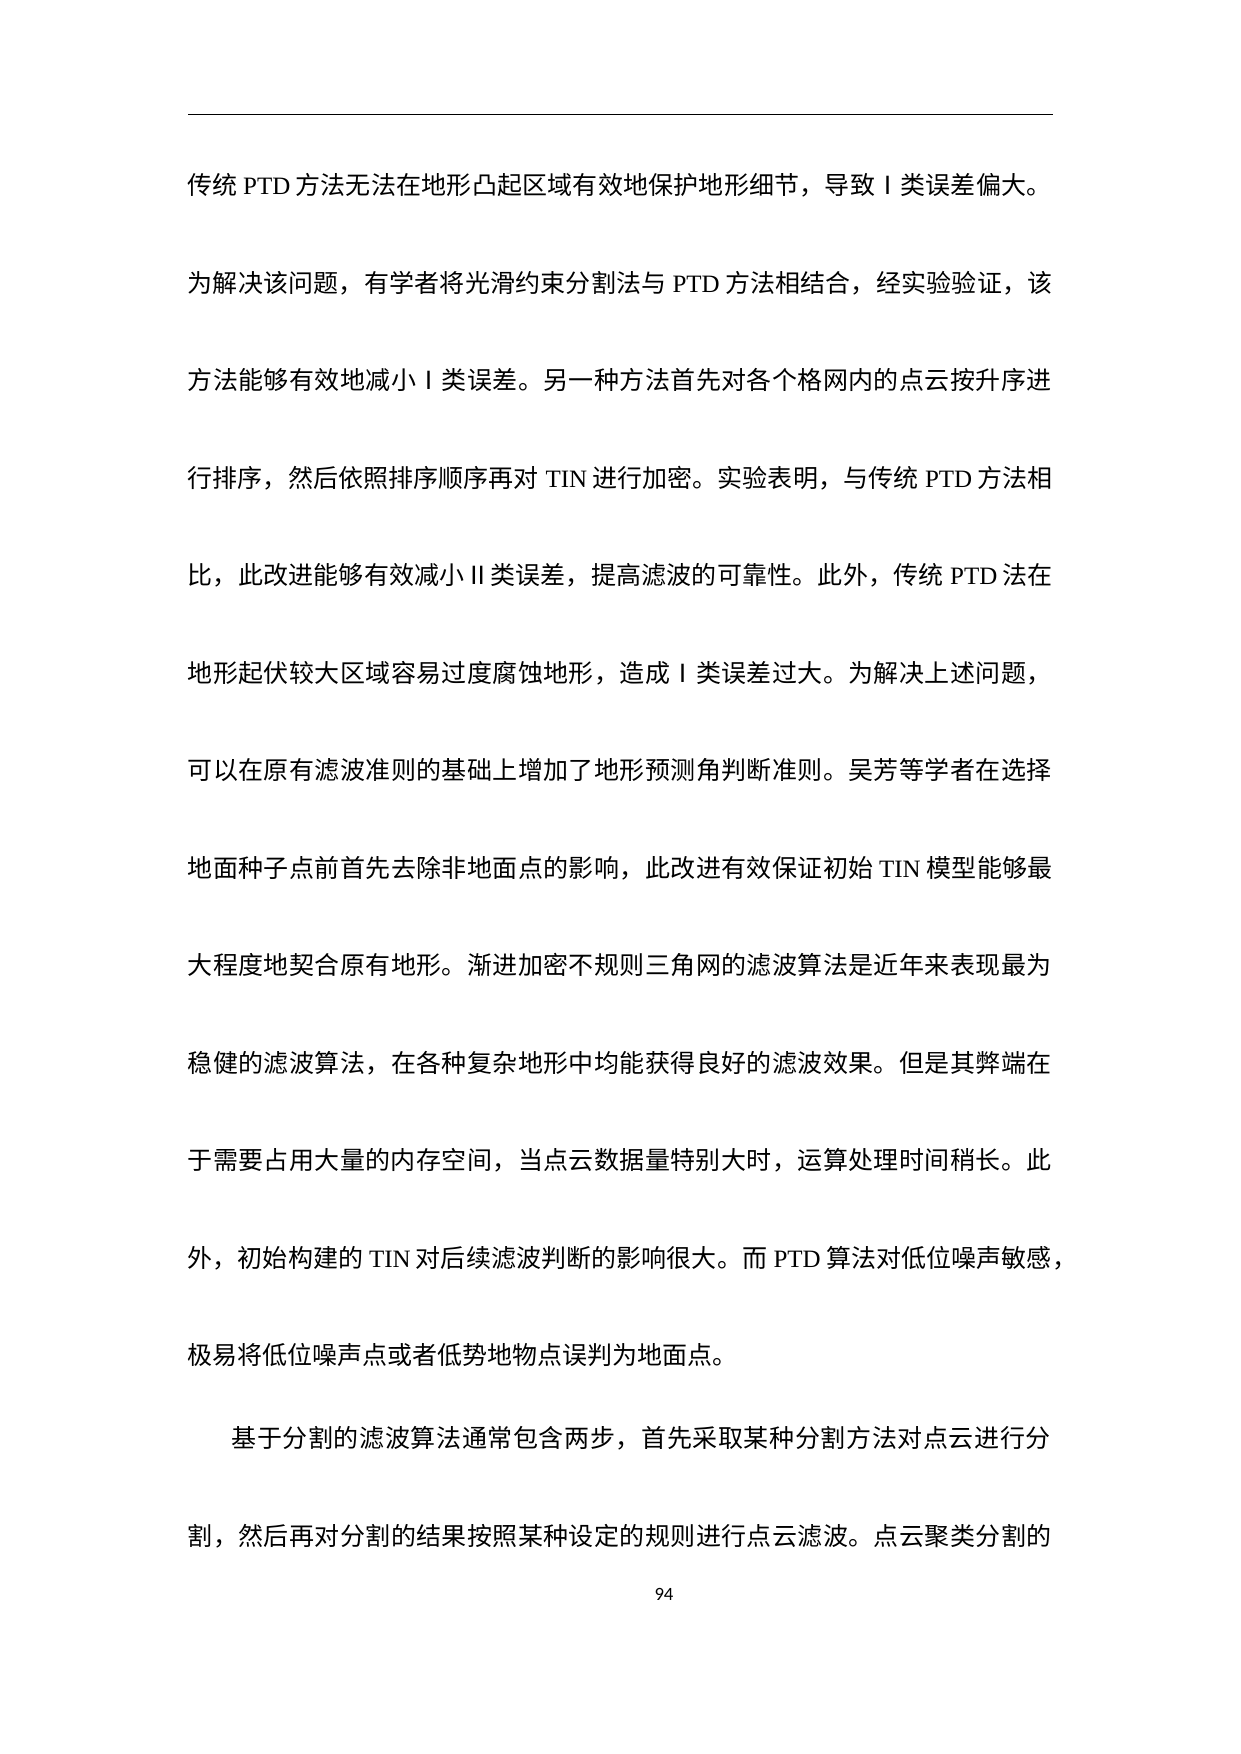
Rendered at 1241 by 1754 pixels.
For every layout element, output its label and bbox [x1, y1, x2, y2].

text [187, 1404, 1053, 1567]
text [187, 151, 1053, 1386]
